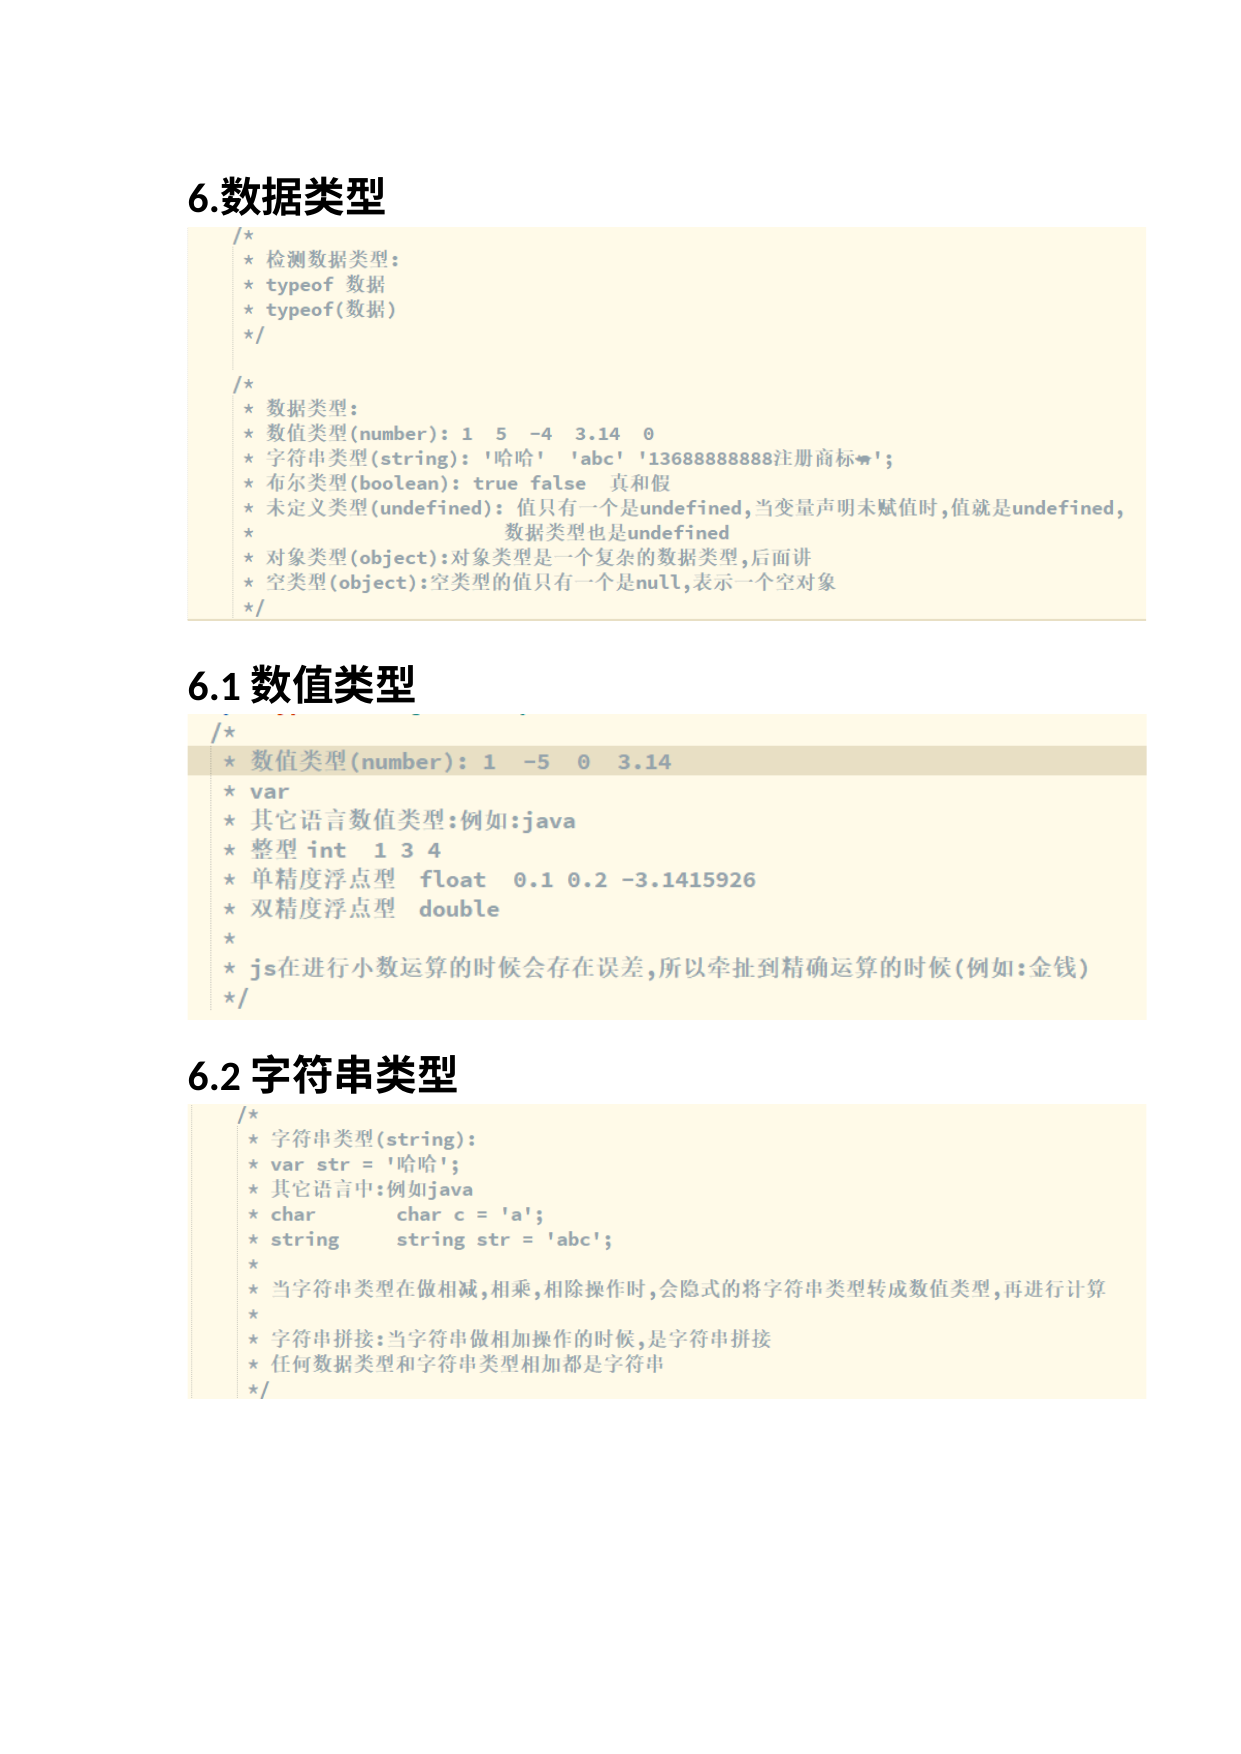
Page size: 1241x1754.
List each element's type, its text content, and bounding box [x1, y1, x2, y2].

subtitle 6.数据类型 [187, 162, 1053, 227]
subtitle 6.2 字符串类型 [187, 1039, 1053, 1104]
picture [187, 714, 1147, 1020]
picture [187, 1104, 1147, 1399]
picture [187, 227, 1147, 621]
subtitle 6.1 数值类型 [187, 649, 1053, 714]
